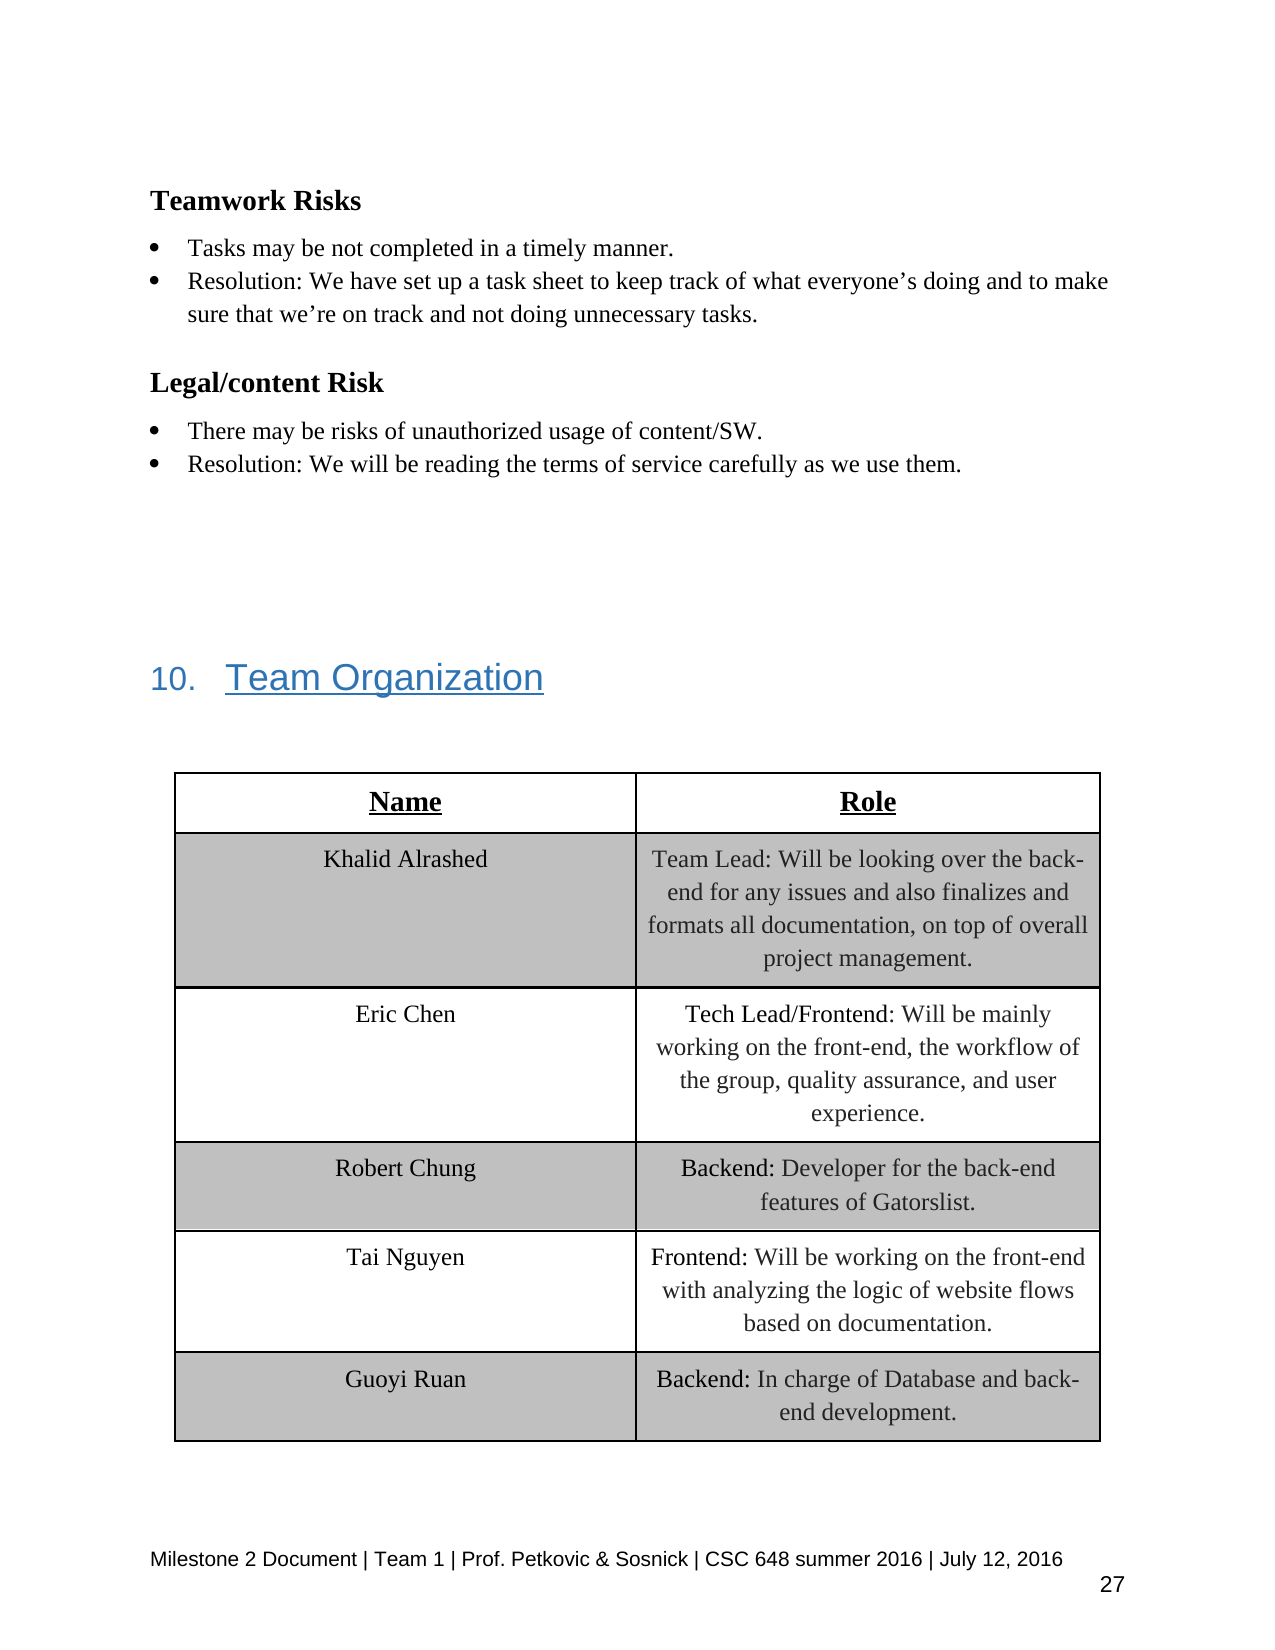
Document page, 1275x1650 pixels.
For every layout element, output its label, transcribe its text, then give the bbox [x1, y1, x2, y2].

list Resolution: We will be reading the terms of service carefully as we use them. [150, 449, 1125, 477]
list Resolution: We have set up a task sheet to keep track of what everyone’s doing and to make sure that we’re on track and not doing unnecessary tasks. [150, 266, 1125, 328]
table_cell Backend: In charge of Database and back-end development. [637, 1353, 1099, 1440]
text Legal/content Risk [150, 365, 1125, 399]
table_cell Robert Chung [176, 1143, 635, 1229]
table_header Name [176, 774, 635, 832]
table_cell Tech Lead/Frontend: Will be mainly working on the front-end, the workflow of the group, quality assurance, and user experience. [637, 989, 1099, 1141]
table_cell Team Lead: Will be looking over the back-end for any issues and also finalizes and formats all documentation, on top of overall project management. [637, 834, 1099, 986]
table_cell Backend: Developer for the back-end features of Gatorslist. [637, 1143, 1099, 1229]
table_header Role [637, 774, 1099, 832]
table_cell Tai Nguyen [176, 1232, 635, 1351]
table_cell Frontend: Will be working on the front-end with analyzing the logic of website flows based on documentation. [637, 1232, 1099, 1351]
list Tasks may be not completed in a timely manner. [150, 233, 1125, 262]
table_cell Khalid Alrashed [176, 834, 635, 986]
table_cell Eric Chen [176, 989, 635, 1141]
text Team Organization [150, 656, 1125, 699]
list There may be risks of unauthorized usage of content/SW. [150, 416, 1125, 444]
text Teamwork Risks [150, 183, 1125, 217]
table_cell Guoyi Ruan [176, 1353, 635, 1440]
